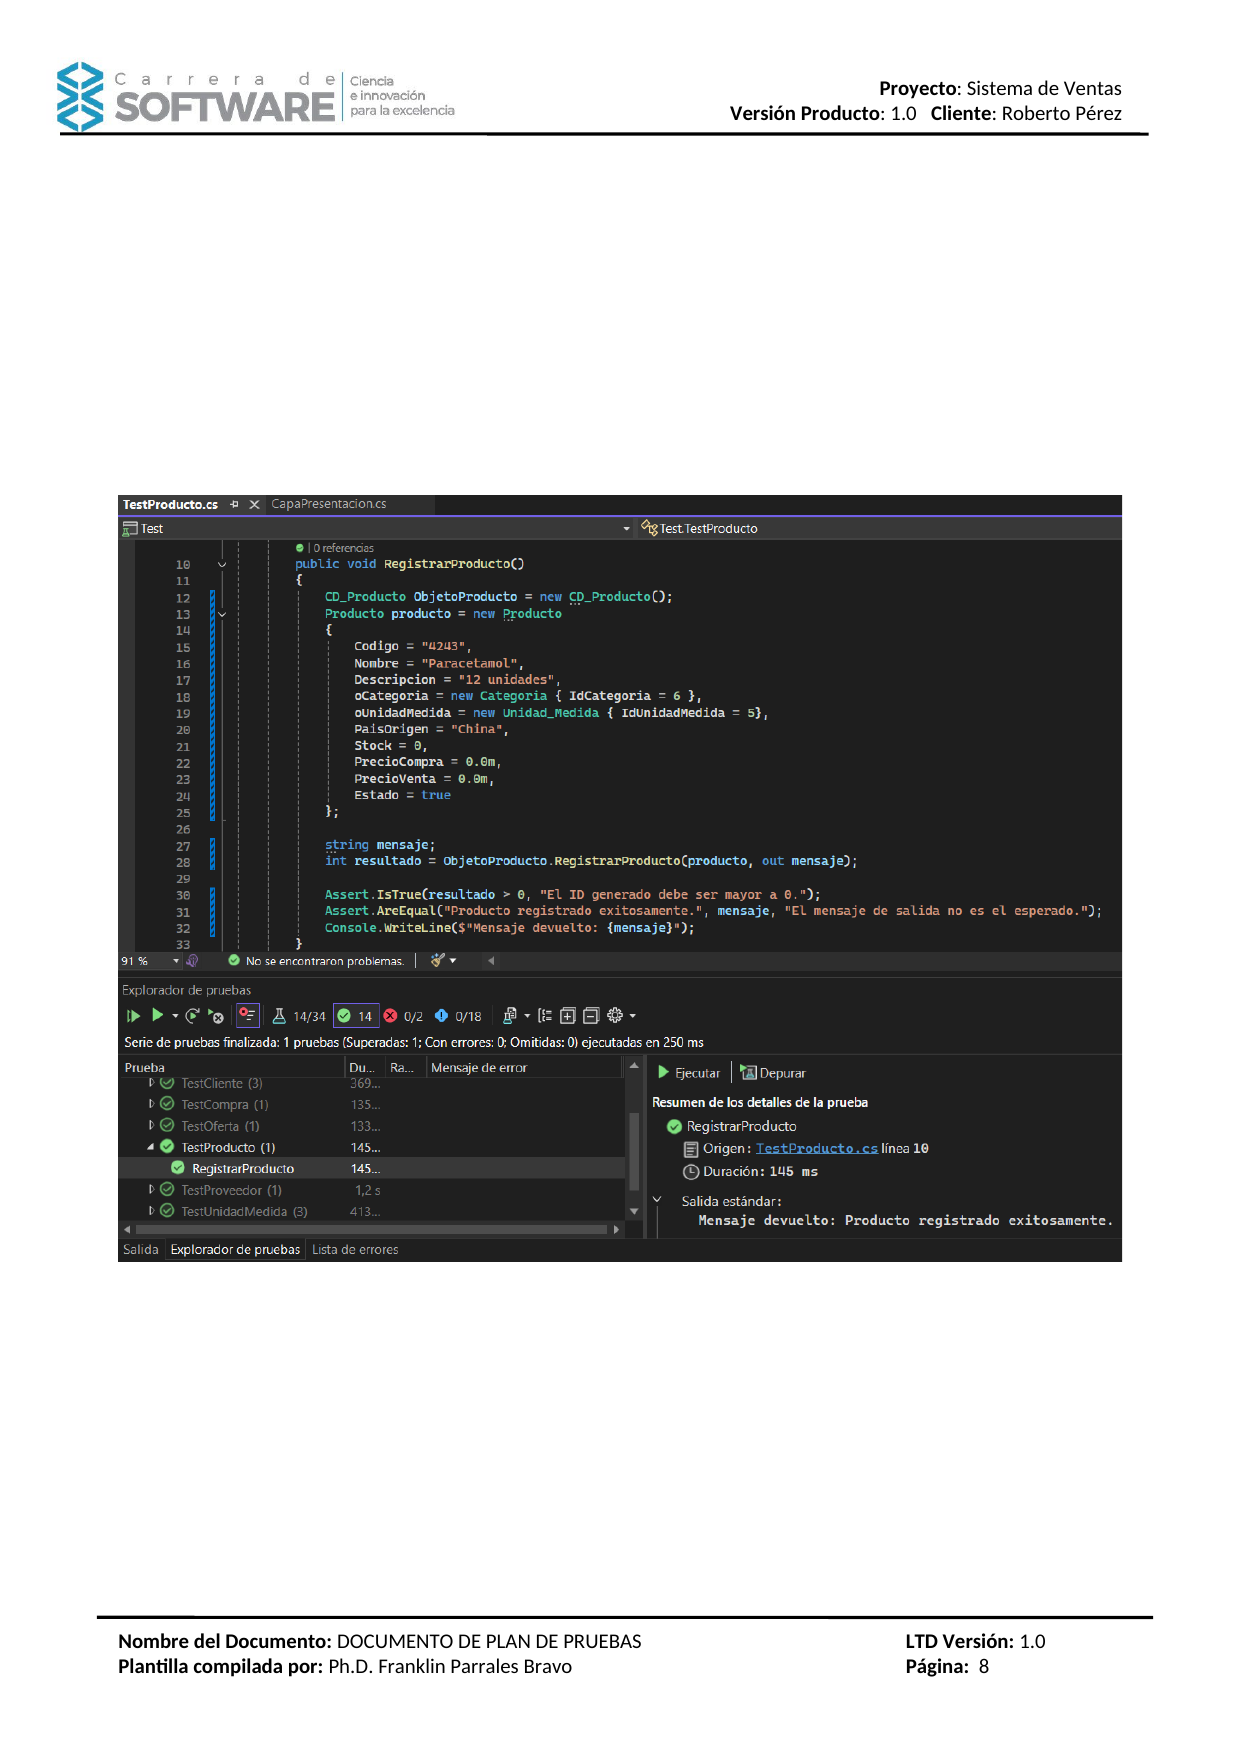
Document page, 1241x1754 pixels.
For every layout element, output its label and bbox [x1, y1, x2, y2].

picture [46, 46, 461, 154]
picture [118, 495, 1123, 1262]
